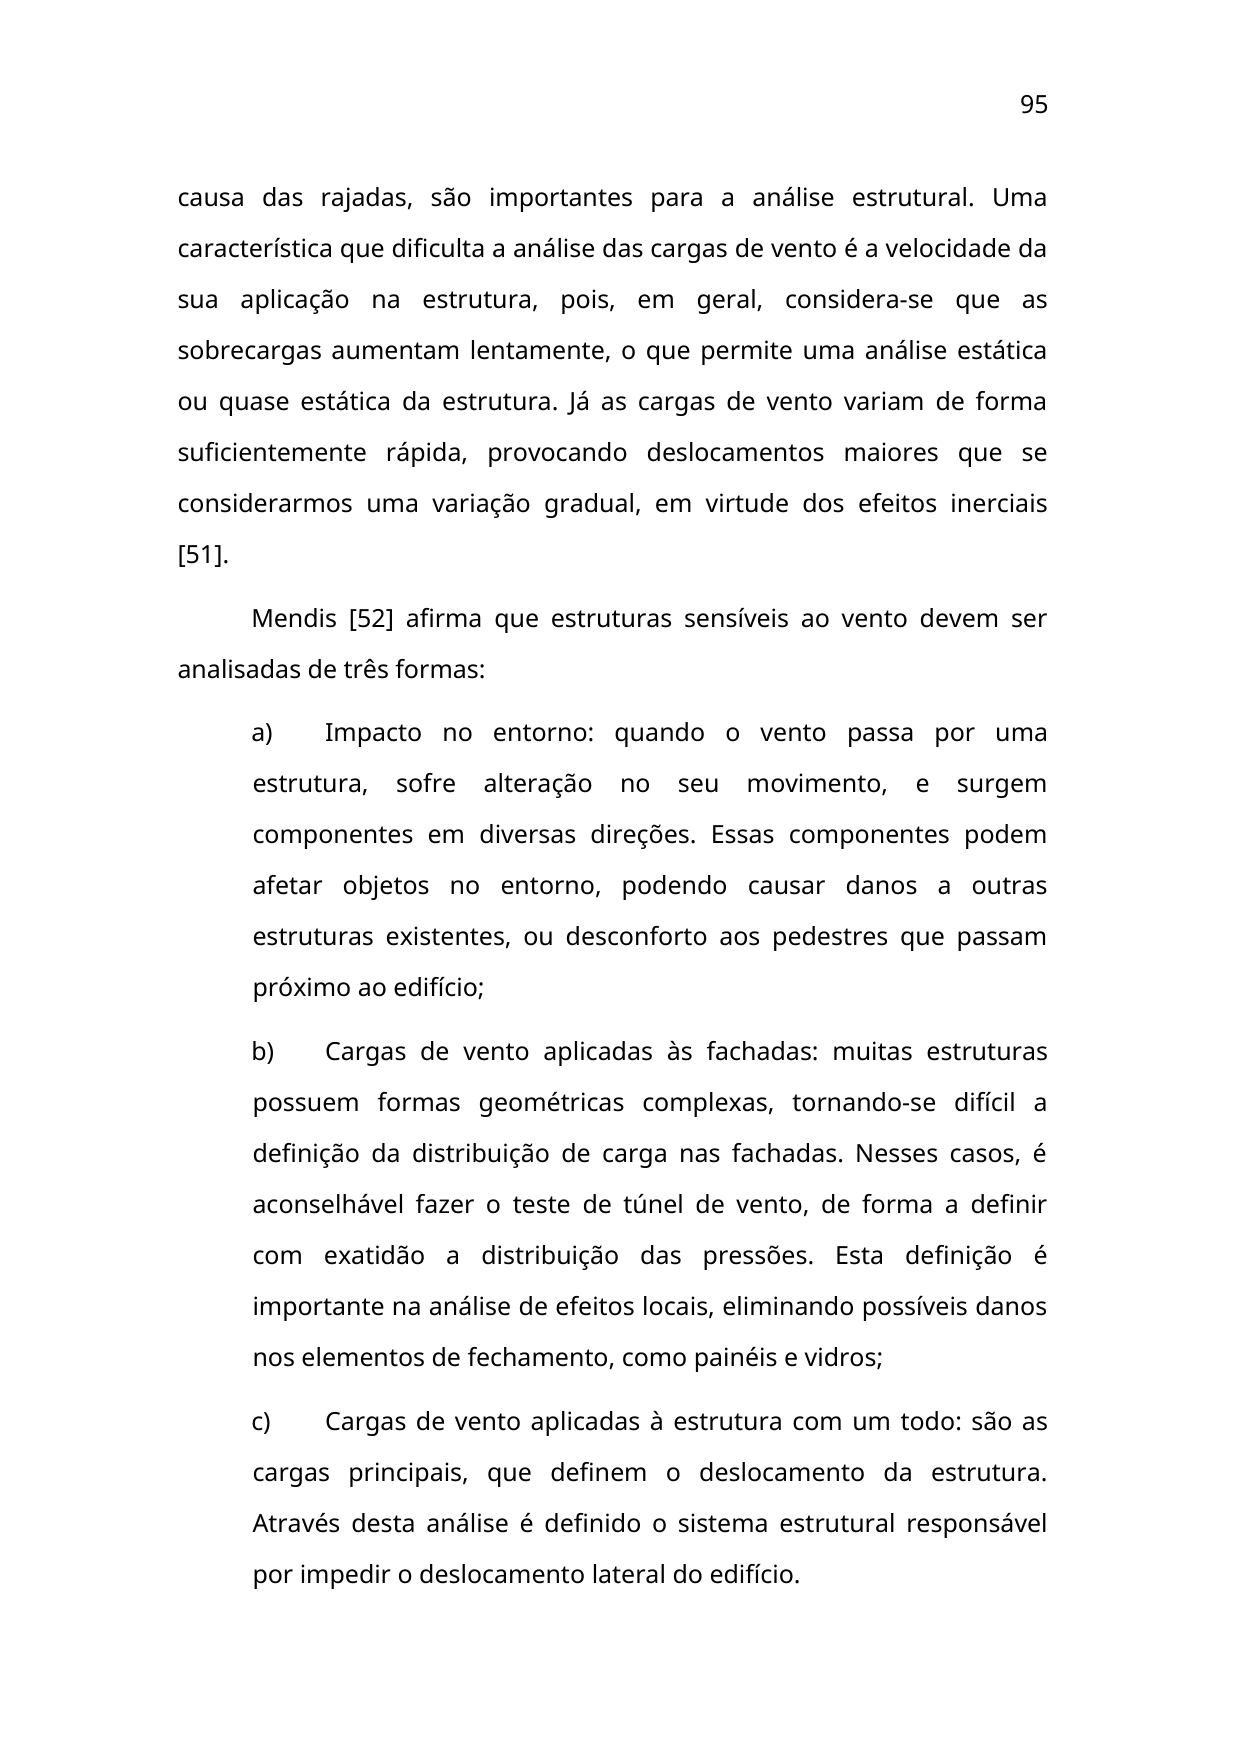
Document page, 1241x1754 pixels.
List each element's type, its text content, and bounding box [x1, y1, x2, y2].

list Cargas de vento aplicadas à estrutura com um todo: são as cargas principais, que definem o deslocamento da estrutura. Através desta análise é definido o sistema estrutural responsável por impedir o deslocamento lateral do edifício. [251, 1403, 1048, 1591]
list Cargas de vento aplicadas às fachadas: muitas estruturas possuem formas geométricas complexas, tornando-se difícil a definição da distribuição de carga nas fachadas. Nesses casos, é aconselhável fazer o teste de túnel de vento, de forma a definir com exatidão a distribuição das pressões. Esta definição é importante na análise de efeitos locais, eliminando possíveis danos nos elementos de fechamento, como painéis e vidros; [251, 1033, 1048, 1374]
list Impacto no entorno: quando o vento passa por uma estrutura, sofre alteração no seu movimento, e surgem componentes em diversas direções. Essas componentes podem afetar objetos no entorno, podendo causar danos a outras estruturas existentes, ou desconforto aos pedestres que passam próximo ao edifício; [251, 715, 1048, 1004]
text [177, 179, 1048, 571]
text Mendis [52] afirma que estruturas sensíveis ao vento devem ser analisadas de três formas: [177, 600, 1048, 685]
